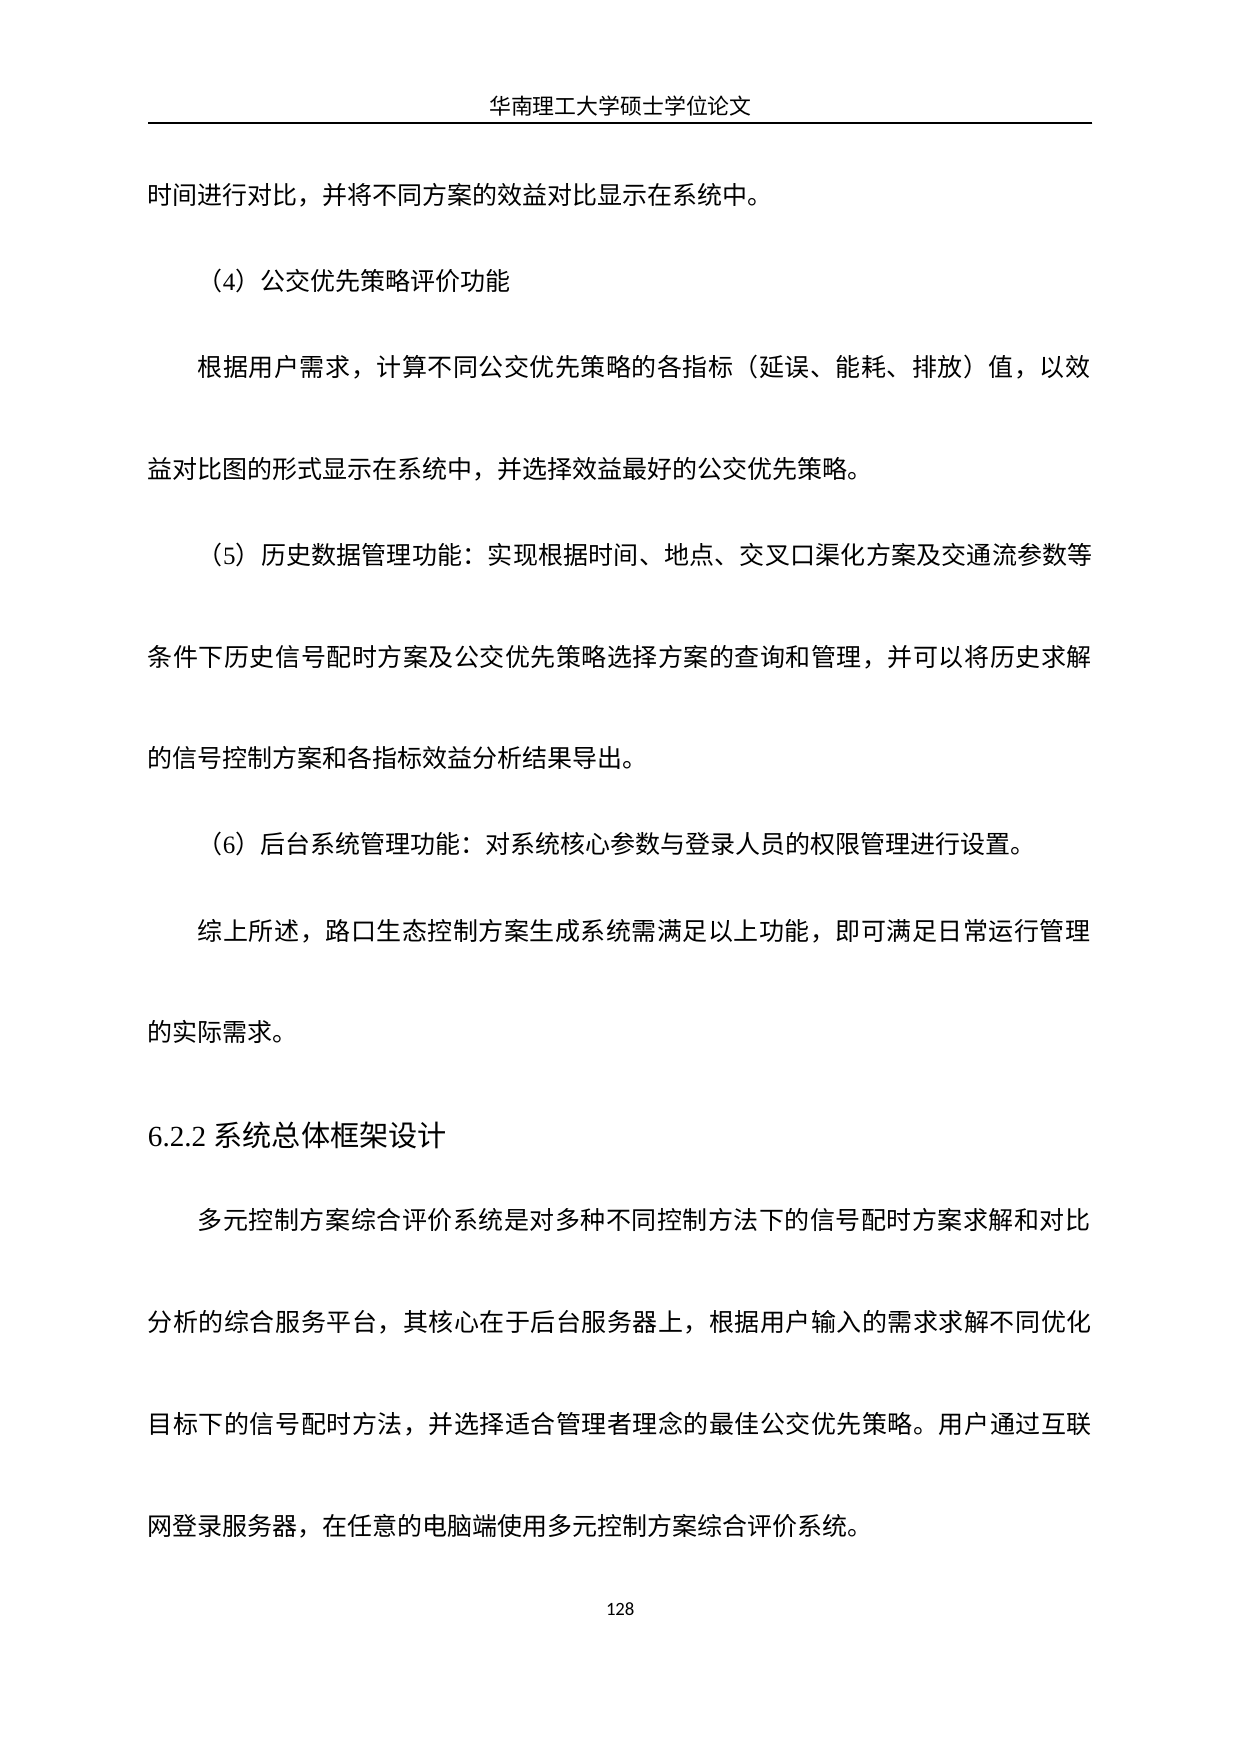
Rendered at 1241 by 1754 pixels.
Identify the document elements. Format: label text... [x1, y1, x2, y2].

text （4）公交优先策略评价功能 [148, 245, 1092, 313]
subtitle 6.2.2 系统总体框架设计 [148, 1100, 1092, 1168]
text 综上所述，路口生态控制方案生成系统需满足以上功能，即可满足日常运行管理的实际需求。 [148, 895, 1092, 1065]
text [148, 159, 1092, 227]
text （5）历史数据管理功能：实现根据时间、地点、交叉口渠化方案及交通流参数等条件下历史信号配时方案及公交优先策略选择方案的查询和管理，并可以将历史求解的信号控制方案和各指标效益分析结果导出。 [148, 519, 1092, 791]
text 多元控制方案综合评价系统是对多种不同控制方法下的信号配时方案求解和对比分析的综合服务平台，其核心在于后台服务器上，根据用户输入的需求求解不同优化目标下的信号配时方法，并选择适合管理者理念的最佳公交优先策略。用户通过互联网登录服务器，在任意的电脑端使用多元控制方案综合评价系统。 [148, 1185, 1092, 1558]
text （6）后台系统管理功能：对系统核心参数与登录人员的权限管理进行设置。 [148, 809, 1092, 877]
text 根据用户需求，计算不同公交优先策略的各指标（延误、能耗、排放）值，以效益对比图的形式显示在系统中，并选择效益最好的公交优先策略。 [148, 331, 1092, 501]
